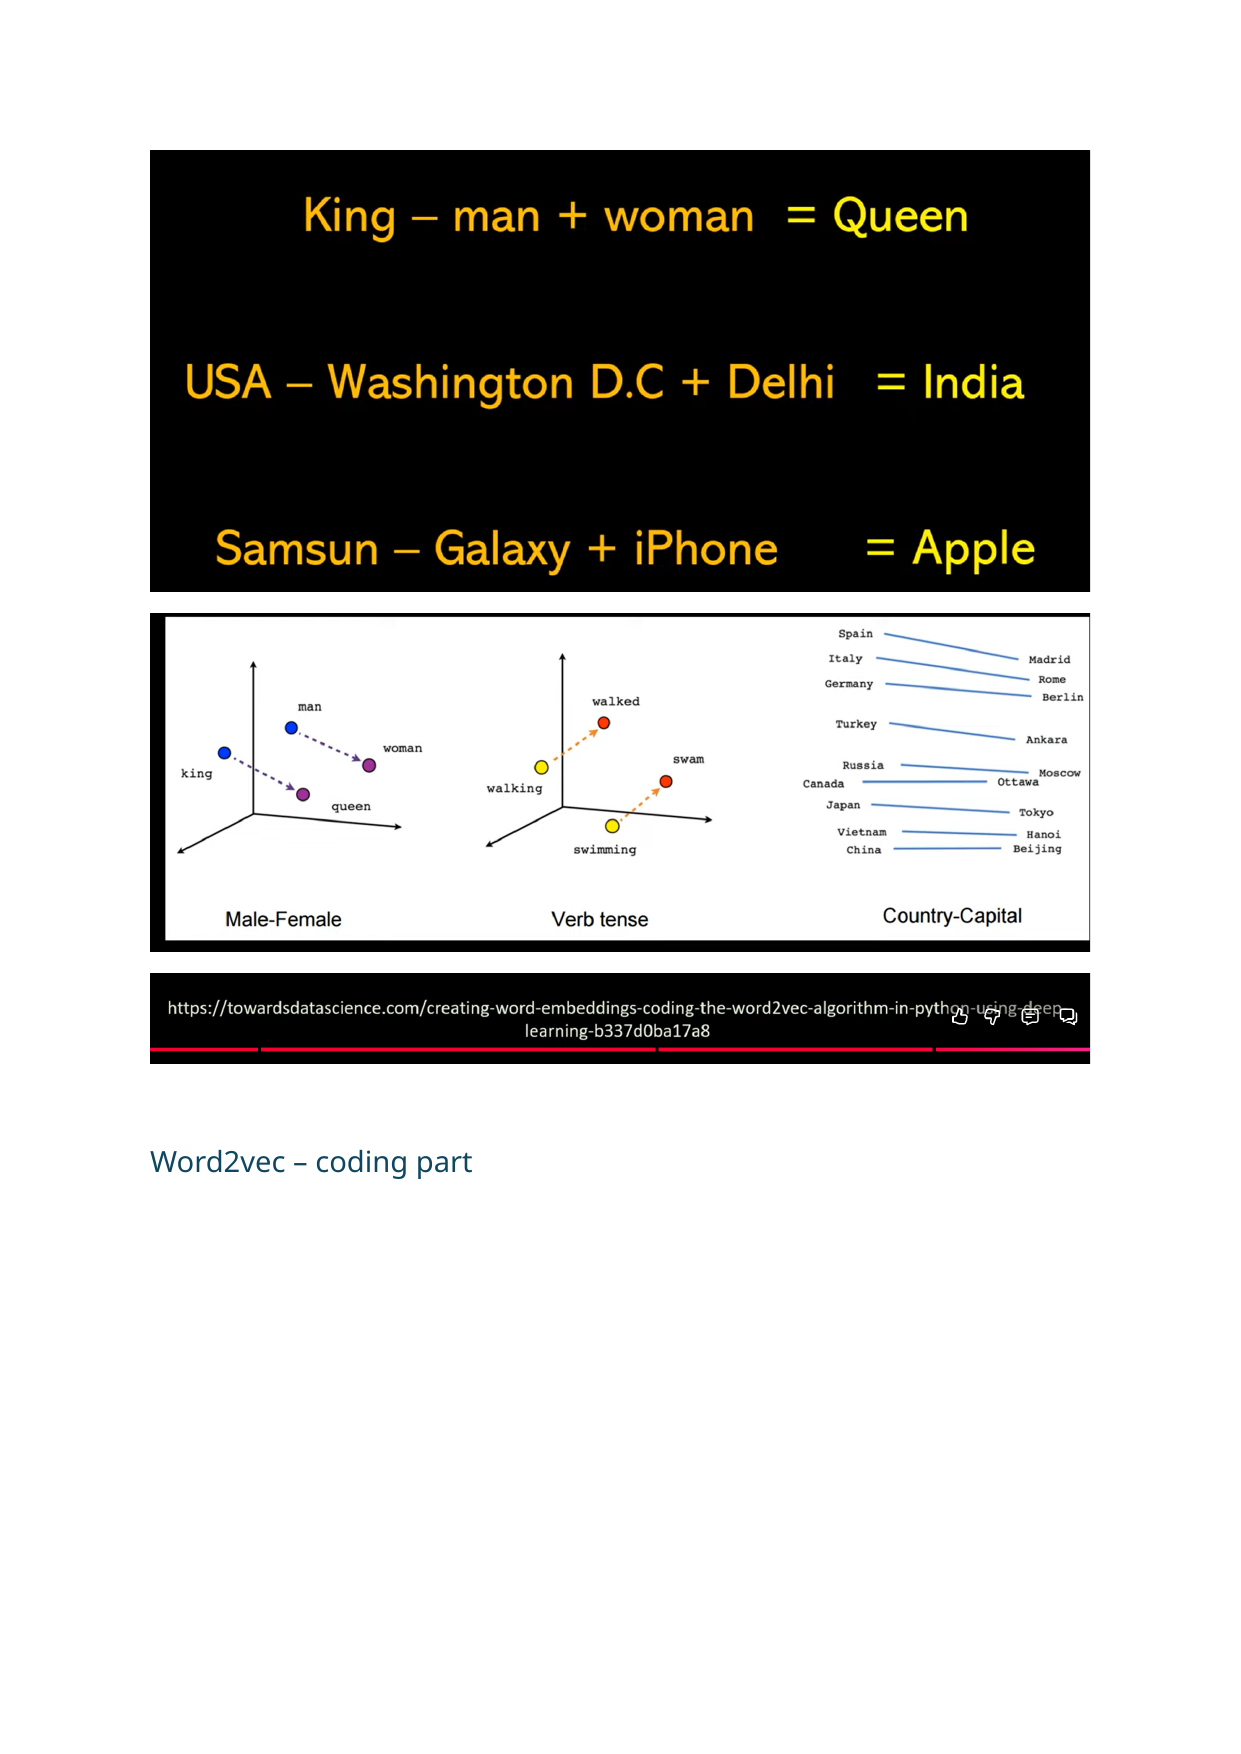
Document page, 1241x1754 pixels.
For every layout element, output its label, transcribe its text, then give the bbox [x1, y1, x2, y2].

picture [150, 973, 1091, 1064]
picture [150, 150, 1091, 592]
subtitle Word2vec – coding part [150, 1141, 1090, 1181]
picture [150, 613, 1091, 952]
